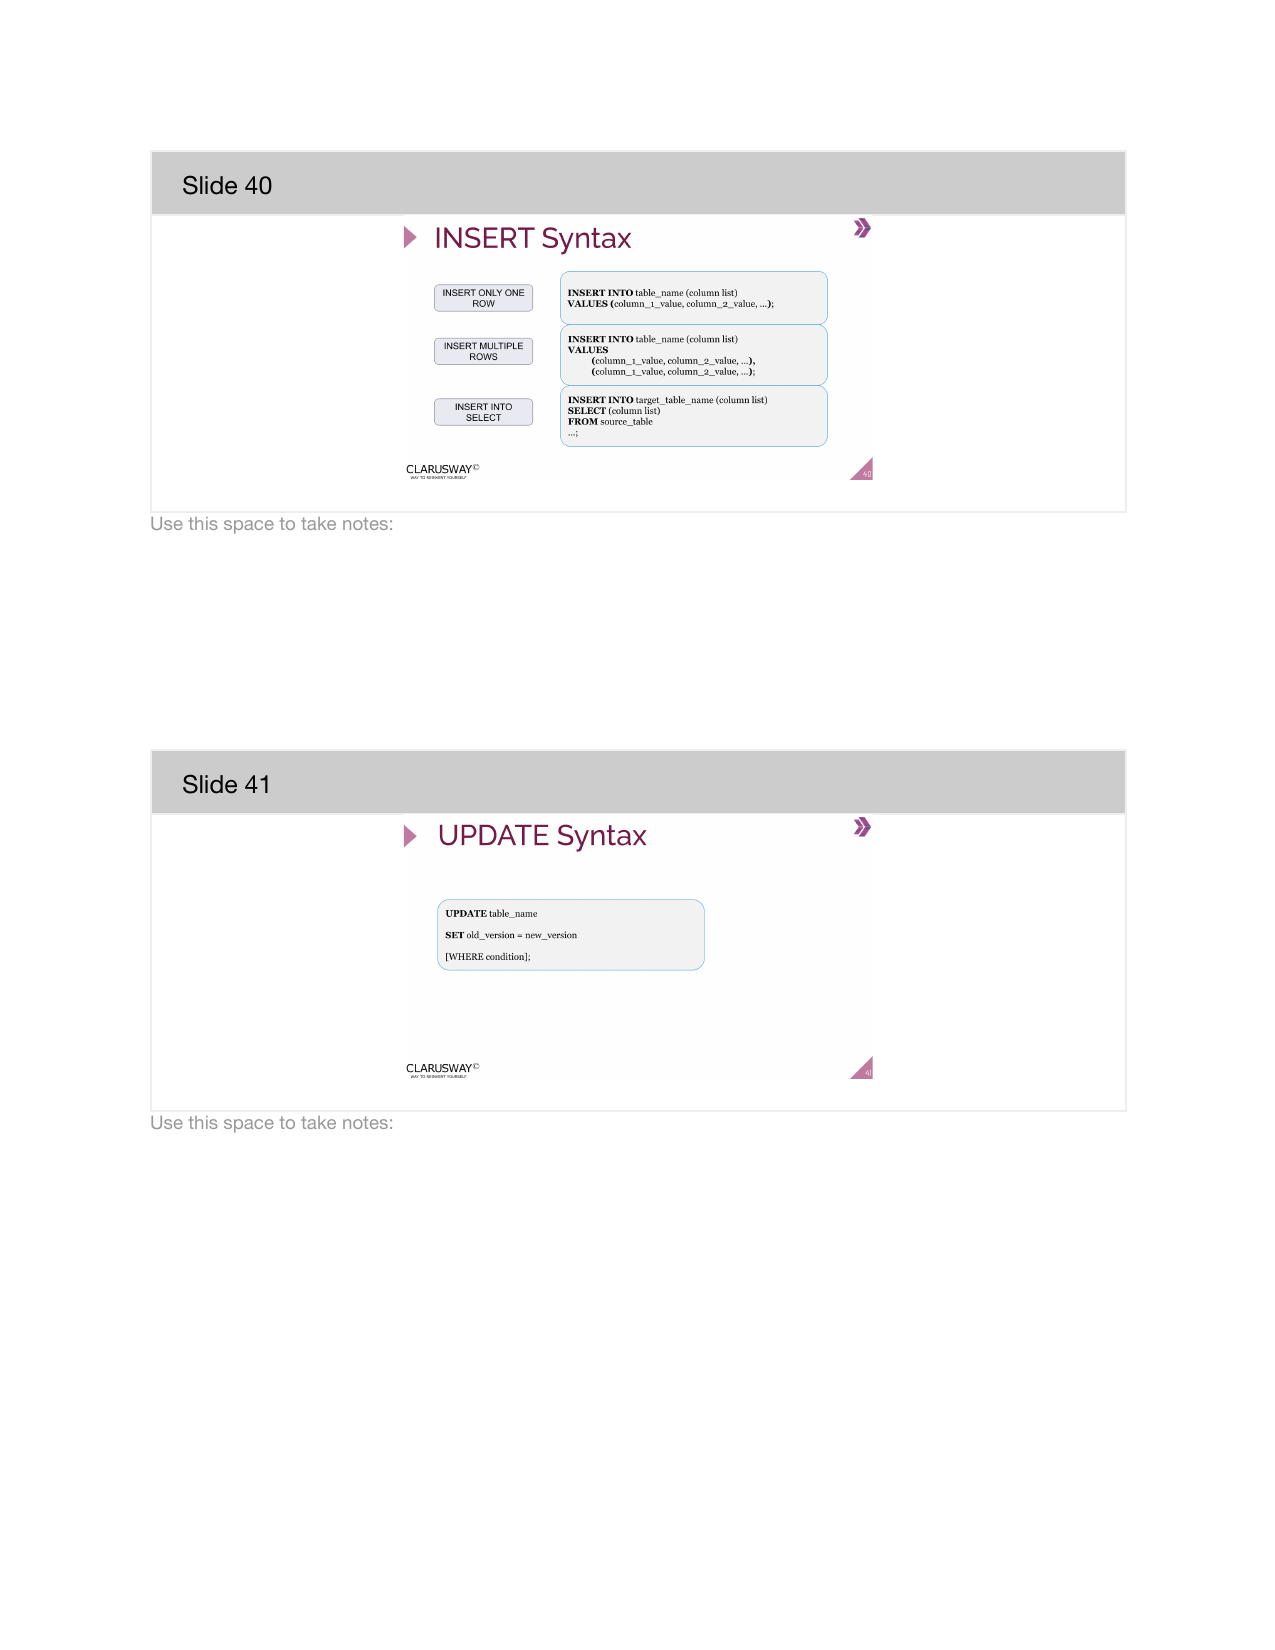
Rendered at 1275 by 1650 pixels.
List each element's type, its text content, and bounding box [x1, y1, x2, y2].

picture [403, 215, 873, 480]
picture [403, 814, 873, 1079]
table_cell [152, 216, 1125, 511]
text Use this space to take notes: [150, 1112, 1125, 1135]
table_cell [152, 815, 1125, 1110]
table_header Slide 40 [152, 152, 1125, 214]
text Use this space to take notes: [150, 513, 1125, 536]
table_header Slide 41 [152, 751, 1125, 813]
